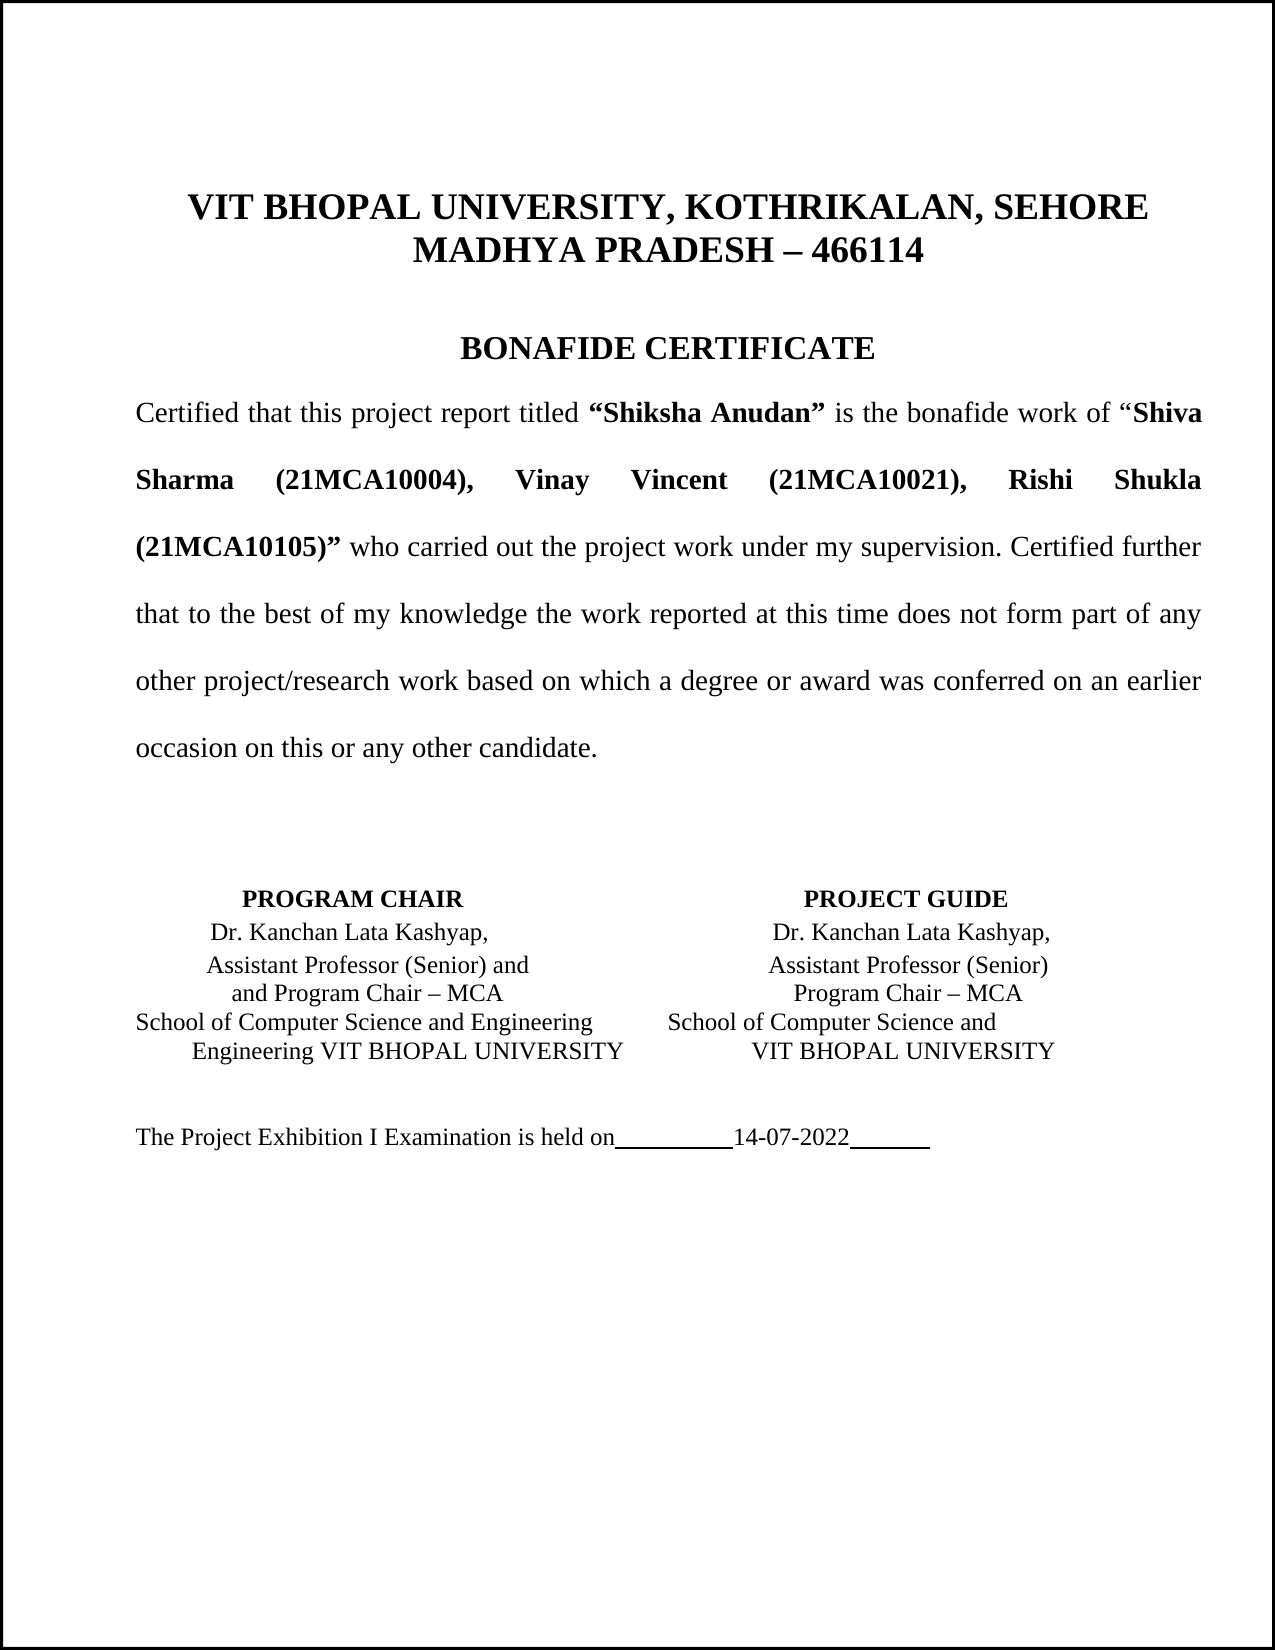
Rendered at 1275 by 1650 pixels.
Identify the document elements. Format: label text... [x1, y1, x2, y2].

text Assistant Professor (Senior) and Assistant Professor (Senior) and Program Chair – MCA Program Chair – MCA [185, 950, 1069, 1007]
subtitle BONAFIDE CERTIFICATE [126, 329, 1211, 367]
subtitle PROGRAM CHAIR PROJECT GUIDE [39, 884, 1211, 913]
text The Project Exhibition I Examination is held on 14-07-2022 [135, 1122, 1237, 1151]
text VIT BHOPAL UNIVERSITY, KOTHRIKALAN, SEHORE MADHYA PRADESH – 466114 [126, 185, 1211, 271]
text School of Computer Science and Engineering School of Computer Science and Engineering VIT BHOPAL UNIVERSITY VIT BHOPAL UNIVERSITY [135, 1007, 1124, 1065]
text Dr. Kanchan Lata Kashyap, Dr. Kanchan Lata Kashyap, [39, 917, 1221, 946]
text Certified that this project report titled “Shiksha Anudan” is the bonafide work of “Shiva Sharma (21MCA10004), Vinay Vincent (21MCA10021), Rishi Shukla (21MCA10105)” who carried out the project work under my supervision. Certified further that to the best of my knowledge the work reported at this time does not form part of any other project/research work based on which a degree or award was conferred on an earlier occasion on this or any other candidate. [135, 395, 1202, 764]
